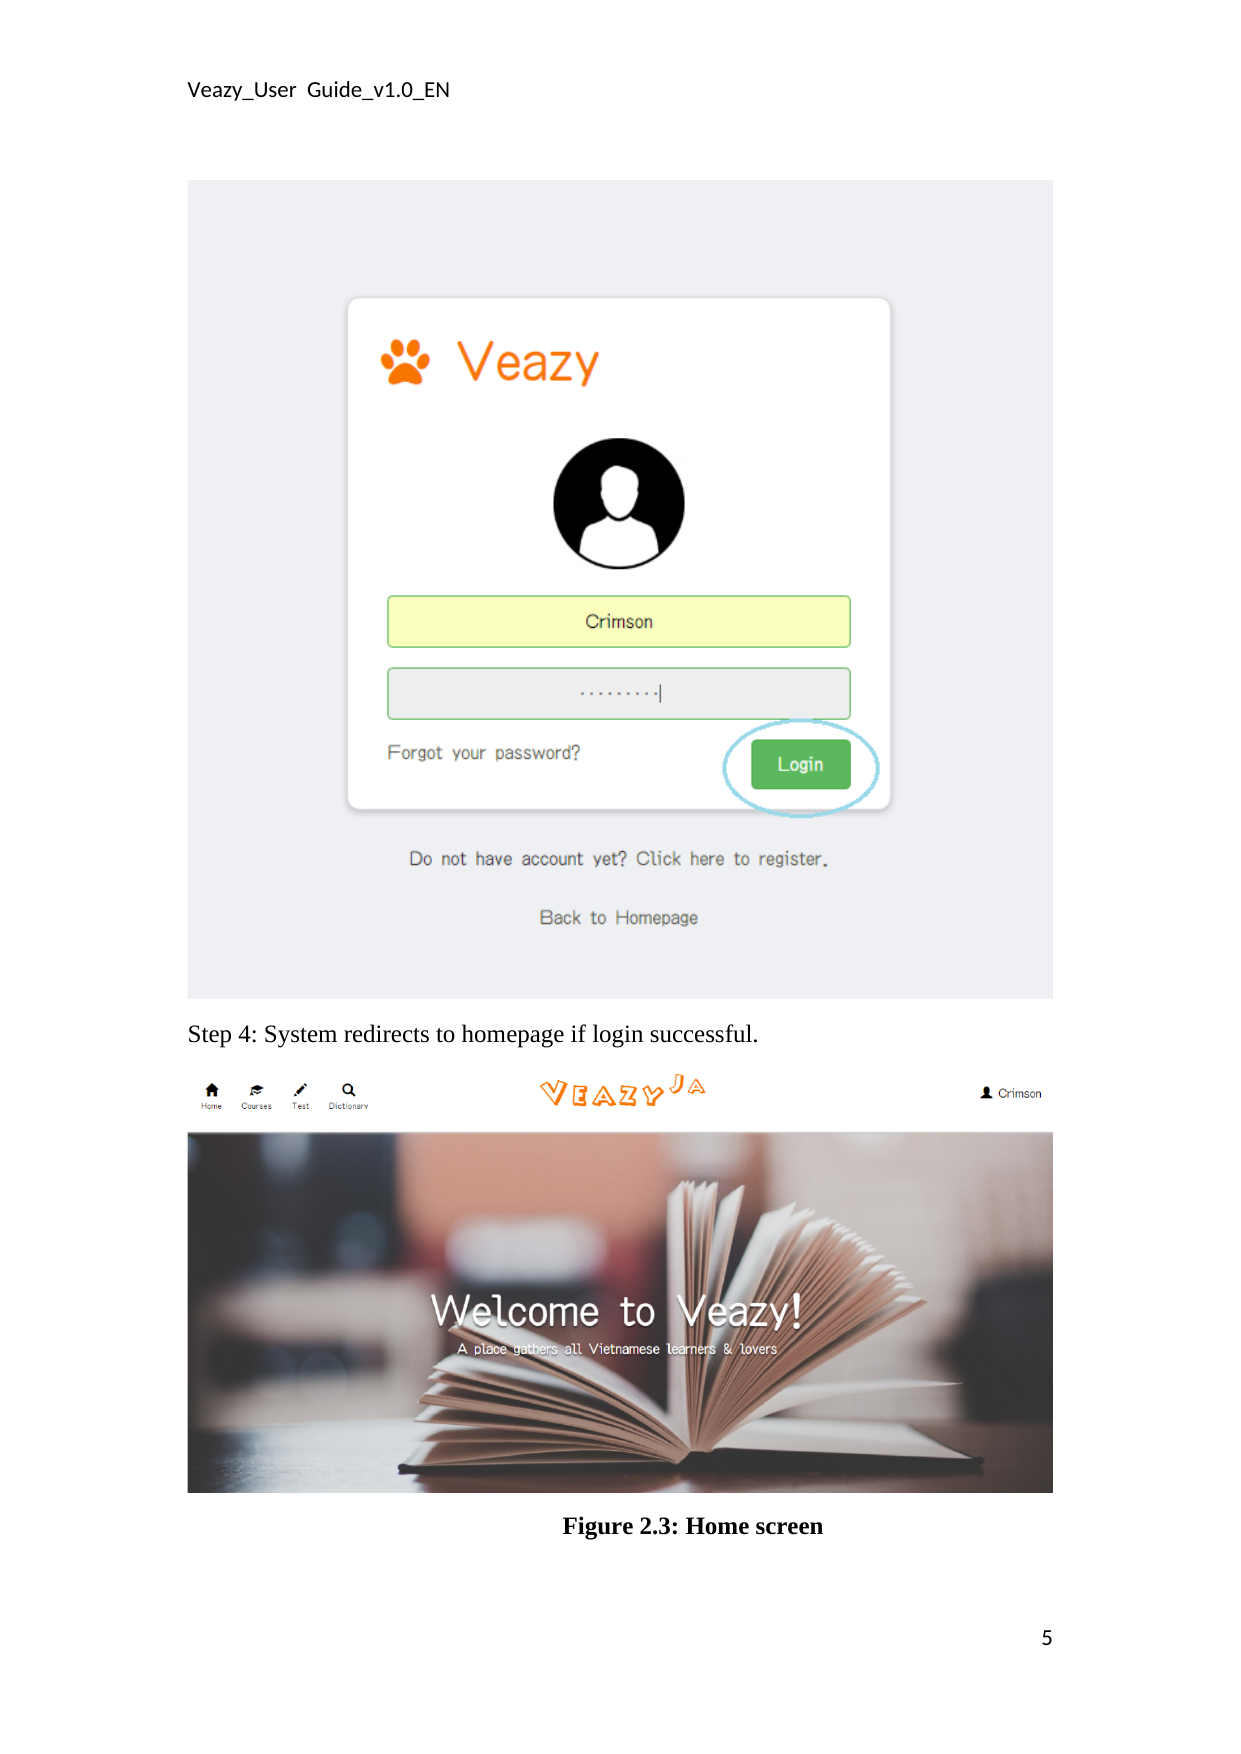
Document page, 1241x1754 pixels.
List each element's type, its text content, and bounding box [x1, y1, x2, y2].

picture [187, 1067, 1053, 1493]
picture [187, 180, 1053, 999]
list Figure 2.3: Home screen [562, 1511, 1053, 1540]
text Step 4: System redirects to homepage if login successful. [187, 1019, 1053, 1048]
